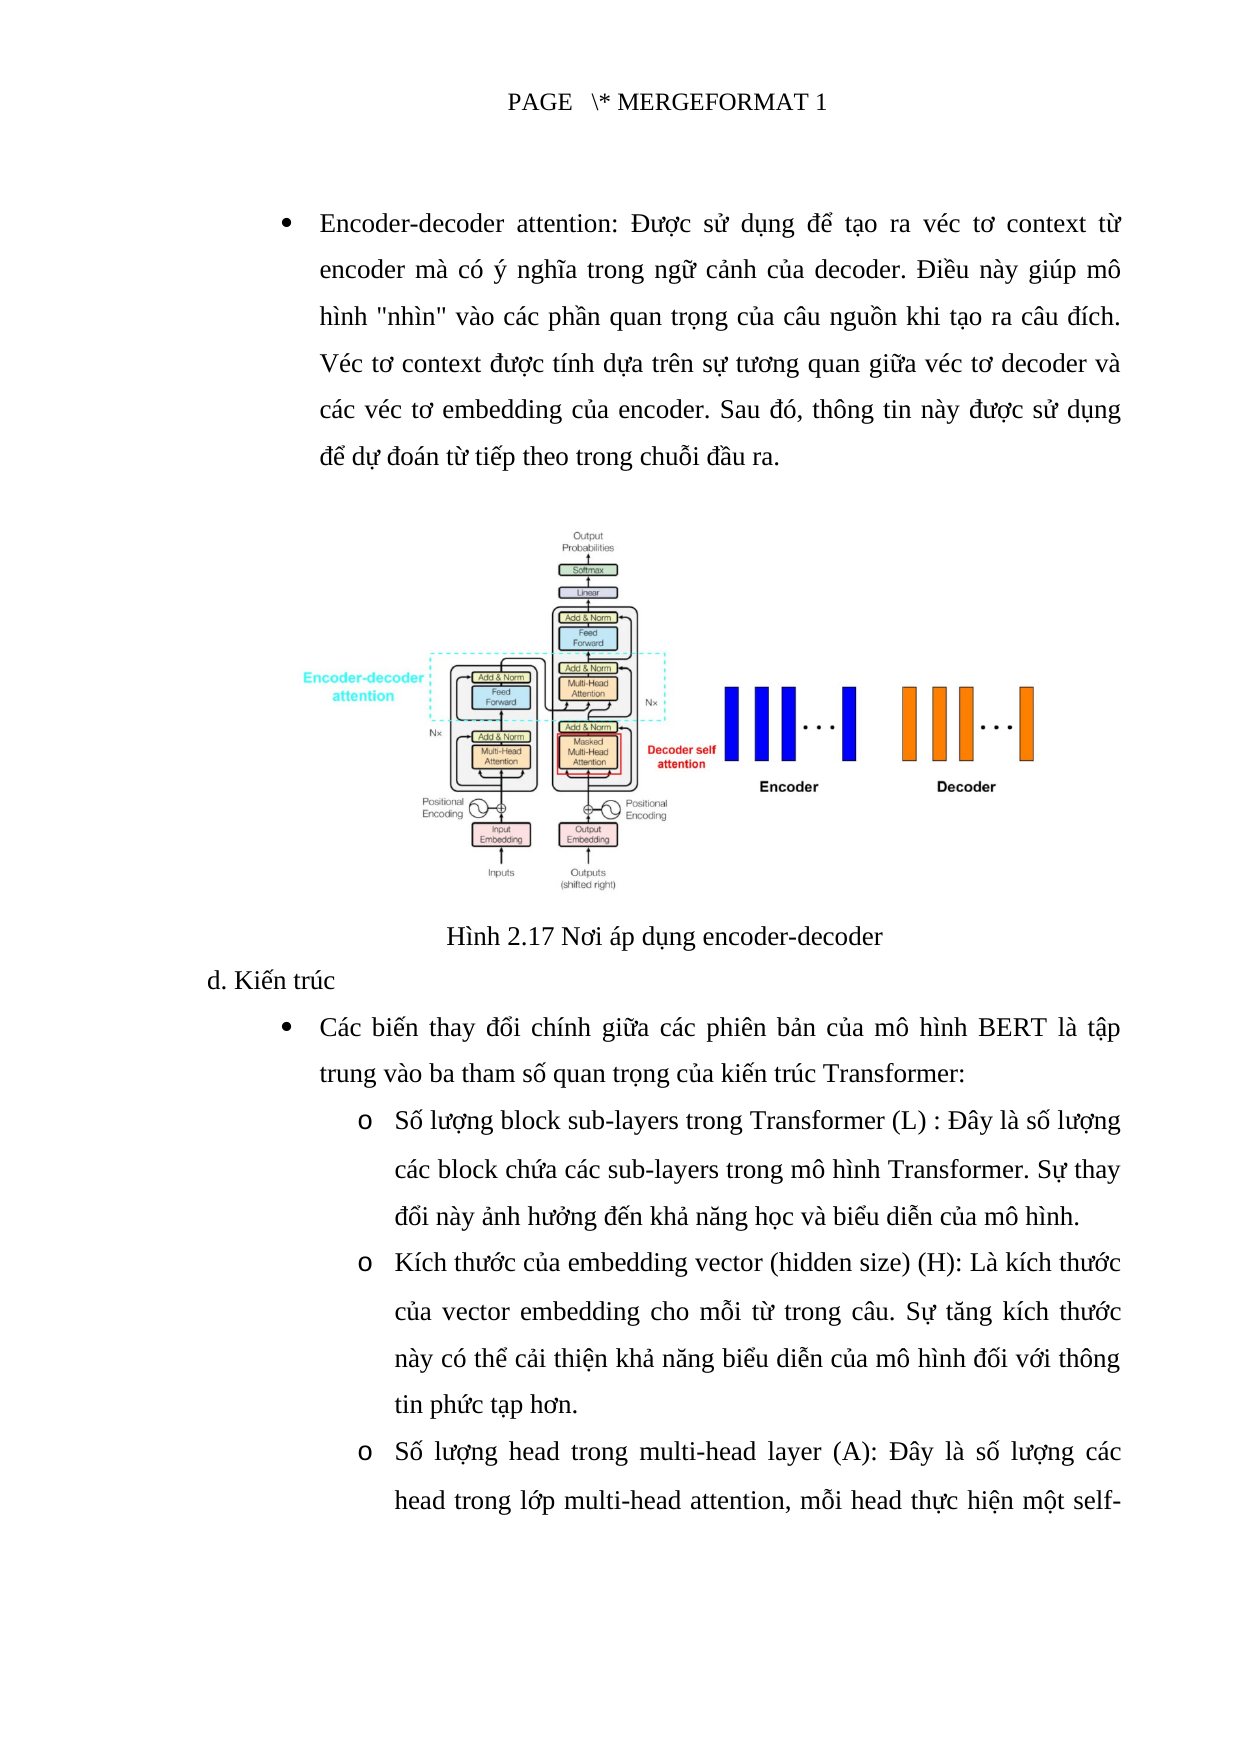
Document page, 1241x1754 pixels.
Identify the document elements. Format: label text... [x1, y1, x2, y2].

list Số lượng block sub-layers trong Transformer (L) : Đây là số lượng các block chứa các sub-layers trong mô hình Transformer. Sự thay đổi này ảnh hưởng đến khả năng học và biểu diễn của mô hình. [357, 1104, 1122, 1231]
list Encoder-decoder attention: Được sử dụng để tạo ra véc tơ context từ encoder mà có ý nghĩa trong ngữ cảnh của decoder. Điều này giúp mô hình "nhìn" vào các phần quan trọng của câu nguồn khi tạo ra câu đích. Véc tơ context được tính dựa trên sự tương quan giữa véc tơ decoder và các véc tơ embedding của encoder. Sau đó, thông tin này được sử dụng để dự đoán từ tiếp theo trong chuỗi đầu ra. [282, 207, 1122, 471]
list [357, 1435, 1122, 1515]
list Kiến trúc [207, 964, 1122, 995]
picture [289, 499, 1040, 908]
text Hình 2.17 Nơi áp dụng encoder-decoder [207, 920, 1122, 951]
list Kích thước của embedding vector (hidden size) (H): Là kích thước của vector embedding cho mỗi từ trong câu. Sự tăng kích thước này có thể cải thiện khả năng biểu diễn của mô hình đối với thông tin phức tạp hơn. [357, 1246, 1122, 1420]
list Các biến thay đổi chính giữa các phiên bản của mô hình BERT là tập trung vào ba tham số quan trọng của kiến trúc Transformer: [282, 1011, 1122, 1088]
